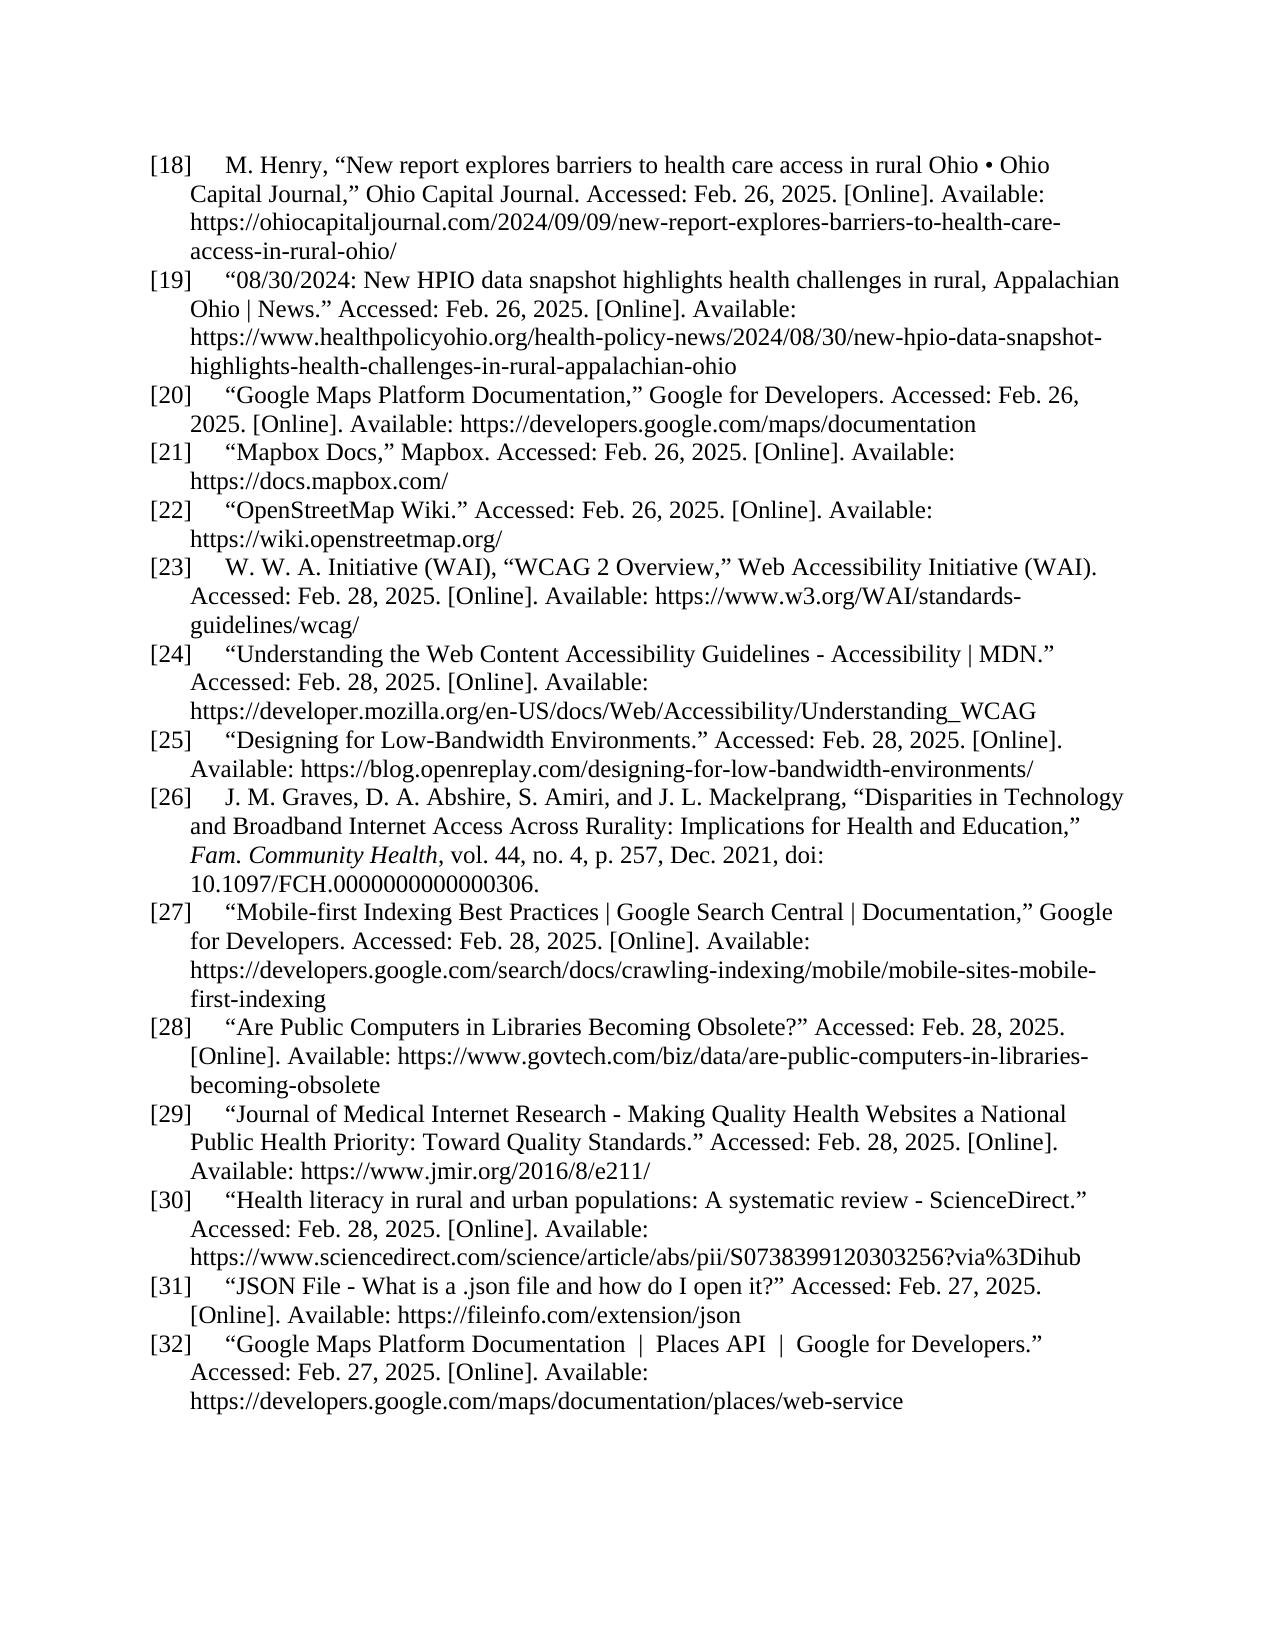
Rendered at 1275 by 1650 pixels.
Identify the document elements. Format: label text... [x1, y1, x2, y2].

text [31] “JSON File - What is a .json file and how do I open it?” Accessed: Feb. 27, 2025. [Online]. Available: https://fileinfo.com/extension/json [150, 1271, 1125, 1329]
text [22] “OpenStreetMap Wiki.” Accessed: Feb. 26, 2025. [Online]. Available: https://wiki.openstreetmap.org/ [150, 495, 1125, 552]
text [25] “Designing for Low-Bandwidth Environments.” Accessed: Feb. 28, 2025. [Online]. Available: https://blog.openreplay.com/designing-for-low-bandwidth-environments/ [150, 725, 1125, 782]
text [21] “Mapbox Docs,” Mapbox. Accessed: Feb. 26, 2025. [Online]. Available: https://docs.mapbox.com/ [150, 437, 1125, 495]
text [18] M. Henry, “New report explores barriers to health care access in rural Ohio • Ohio Capital Journal,” Ohio Capital Journal. Accessed: Feb. 26, 2025. [Online]. Available: https://ohiocapitaljournal.com/2024/09/09/new-report-explores-barriers-to-health-care-access-in-rural-ohio/ [150, 150, 1125, 265]
text [19] “08/30/2024: New HPIO data snapshot highlights health challenges in rural, Appalachian Ohio | News.” Accessed: Feb. 26, 2025. [Online]. Available: https://www.healthpolicyohio.org/health-policy-news/2024/08/30/new-hpio-data-snapshot-highlights-health-challenges-in-rural-appalachian-ohio [150, 265, 1125, 380]
text [30] “Health literacy in rural and urban populations: A systematic review - ScienceDirect.” Accessed: Feb. 28, 2025. [Online]. Available: https://www.sciencedirect.com/science/article/abs/pii/S0738399120303256?via%3Dihub [150, 1185, 1125, 1271]
text [24] “Understanding the Web Content Accessibility Guidelines - Accessibility | MDN.” Accessed: Feb. 28, 2025. [Online]. Available: https://developer.mozilla.org/en-US/docs/Web/Accessibility/Understanding_WCAG [150, 639, 1125, 725]
text [28] “Are Public Computers in Libraries Becoming Obsolete?” Accessed: Feb. 28, 2025. [Online]. Available: https://www.govtech.com/biz/data/are-public-computers-in-libraries-becoming-obsolete [150, 1012, 1125, 1099]
text [23] W. W. A. Initiative (WAI), “WCAG 2 Overview,” Web Accessibility Initiative (WAI). Accessed: Feb. 28, 2025. [Online]. Available: https://www.w3.org/WAI/standards-guidelines/wcag/ [150, 552, 1125, 639]
text [26] J. M. Graves, D. A. Abshire, S. Amiri, and J. L. Mackelprang, “Disparities in Technology and Broadband Internet Access Across Rurality: Implications for Health and Education,” Fam. Community Health, vol. 44, no. 4, p. 257, Dec. 2021, doi: 10.1097/FCH.0000000000000306. [150, 782, 1125, 897]
text [29] “Journal of Medical Internet Research - Making Quality Health Websites a National Public Health Priority: Toward Quality Standards.” Accessed: Feb. 28, 2025. [Online]. Available: https://www.jmir.org/2016/8/e211/ [150, 1099, 1125, 1185]
text [20] “Google Maps Platform Documentation,” Google for Developers. Accessed: Feb. 26, 2025. [Online]. Available: https://developers.google.com/maps/documentation [150, 380, 1125, 437]
text [32] “Google Maps Platform Documentation | Places API | Google for Developers.” Accessed: Feb. 27, 2025. [Online]. Available: https://developers.google.com/maps/documentation/places/web-service [150, 1329, 1125, 1415]
text [27] “Mobile-first Indexing Best Practices | Google Search Central | Documentation,” Google for Developers. Accessed: Feb. 28, 2025. [Online]. Available: https://developers.google.com/search/docs/crawling-indexing/mobile/mobile-sites-mobile-first-indexing [150, 897, 1125, 1012]
